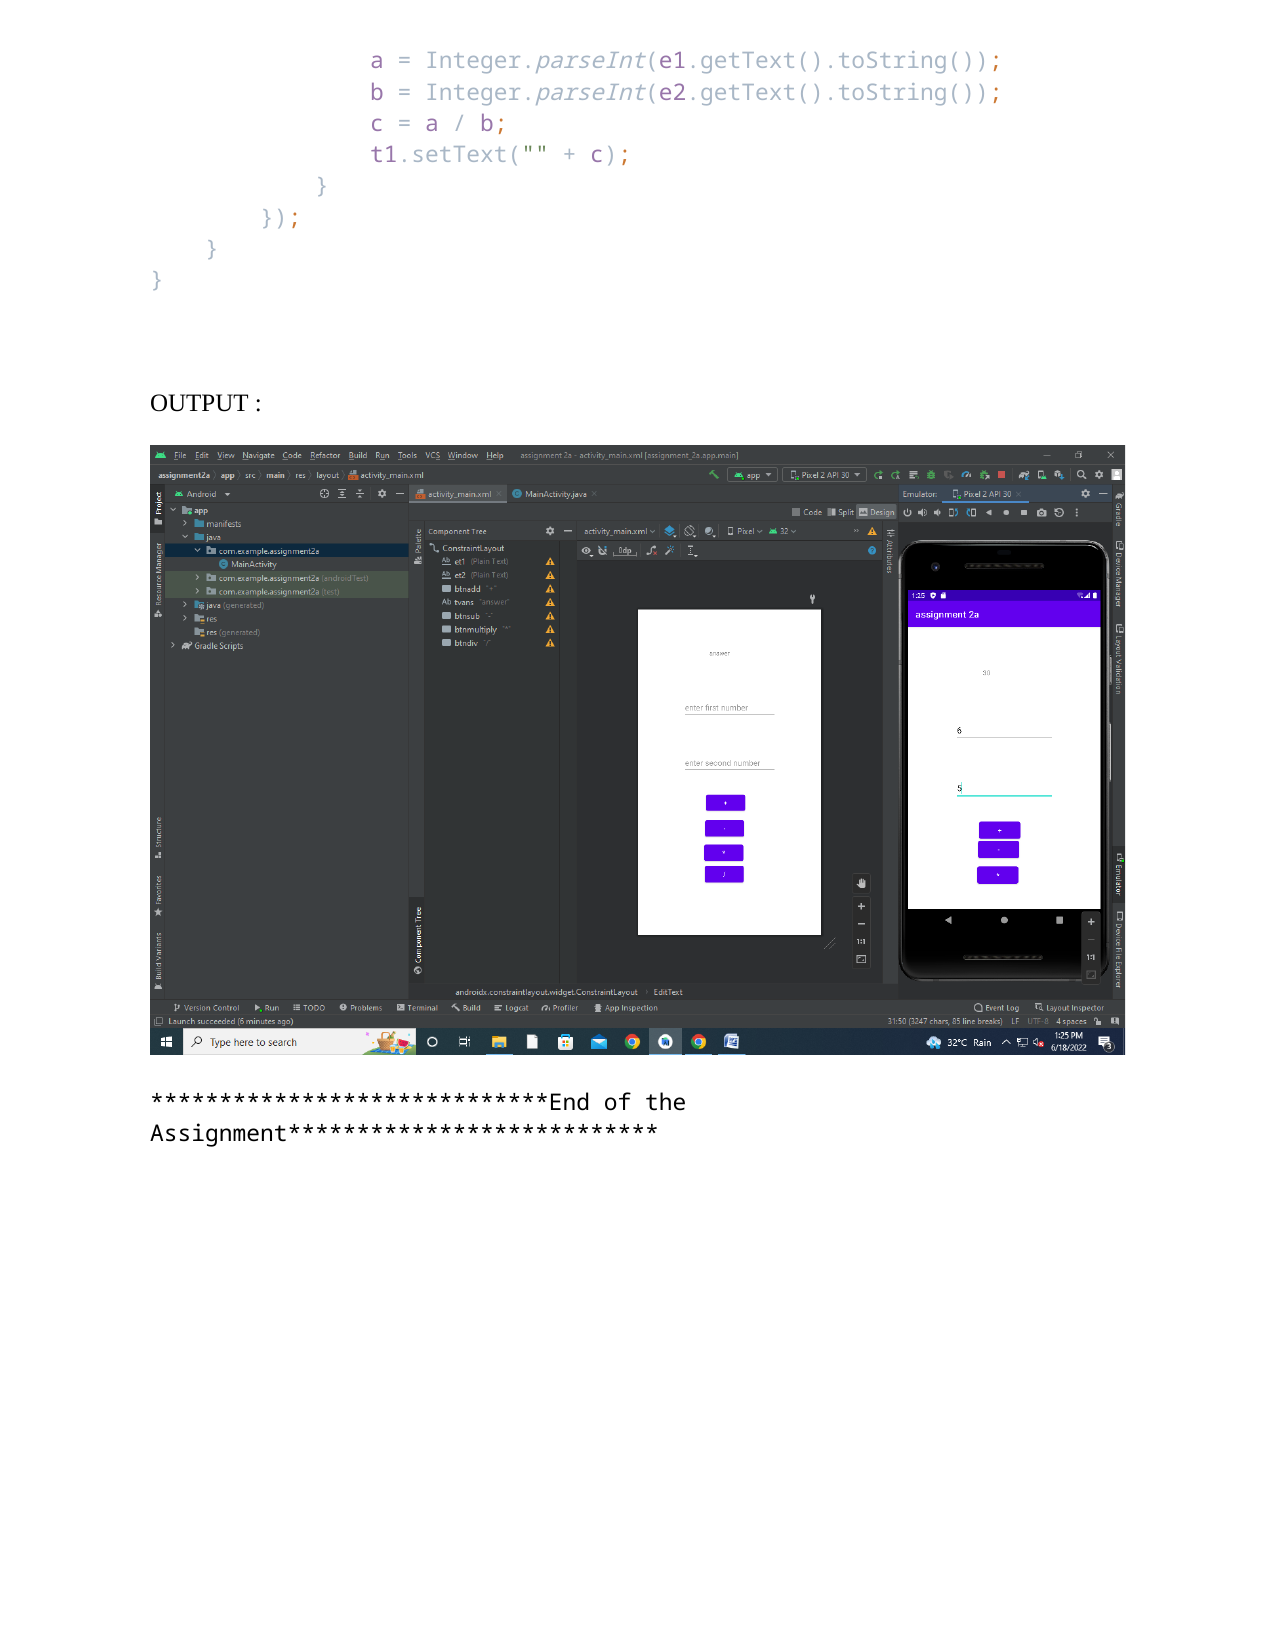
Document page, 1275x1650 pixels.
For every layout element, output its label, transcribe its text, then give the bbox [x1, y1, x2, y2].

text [150, 44, 1125, 294]
picture [150, 445, 1125, 1055]
text *****************************End of the Assignment*************************** [150, 1086, 1125, 1148]
text OUTPUT : [150, 388, 1125, 417]
